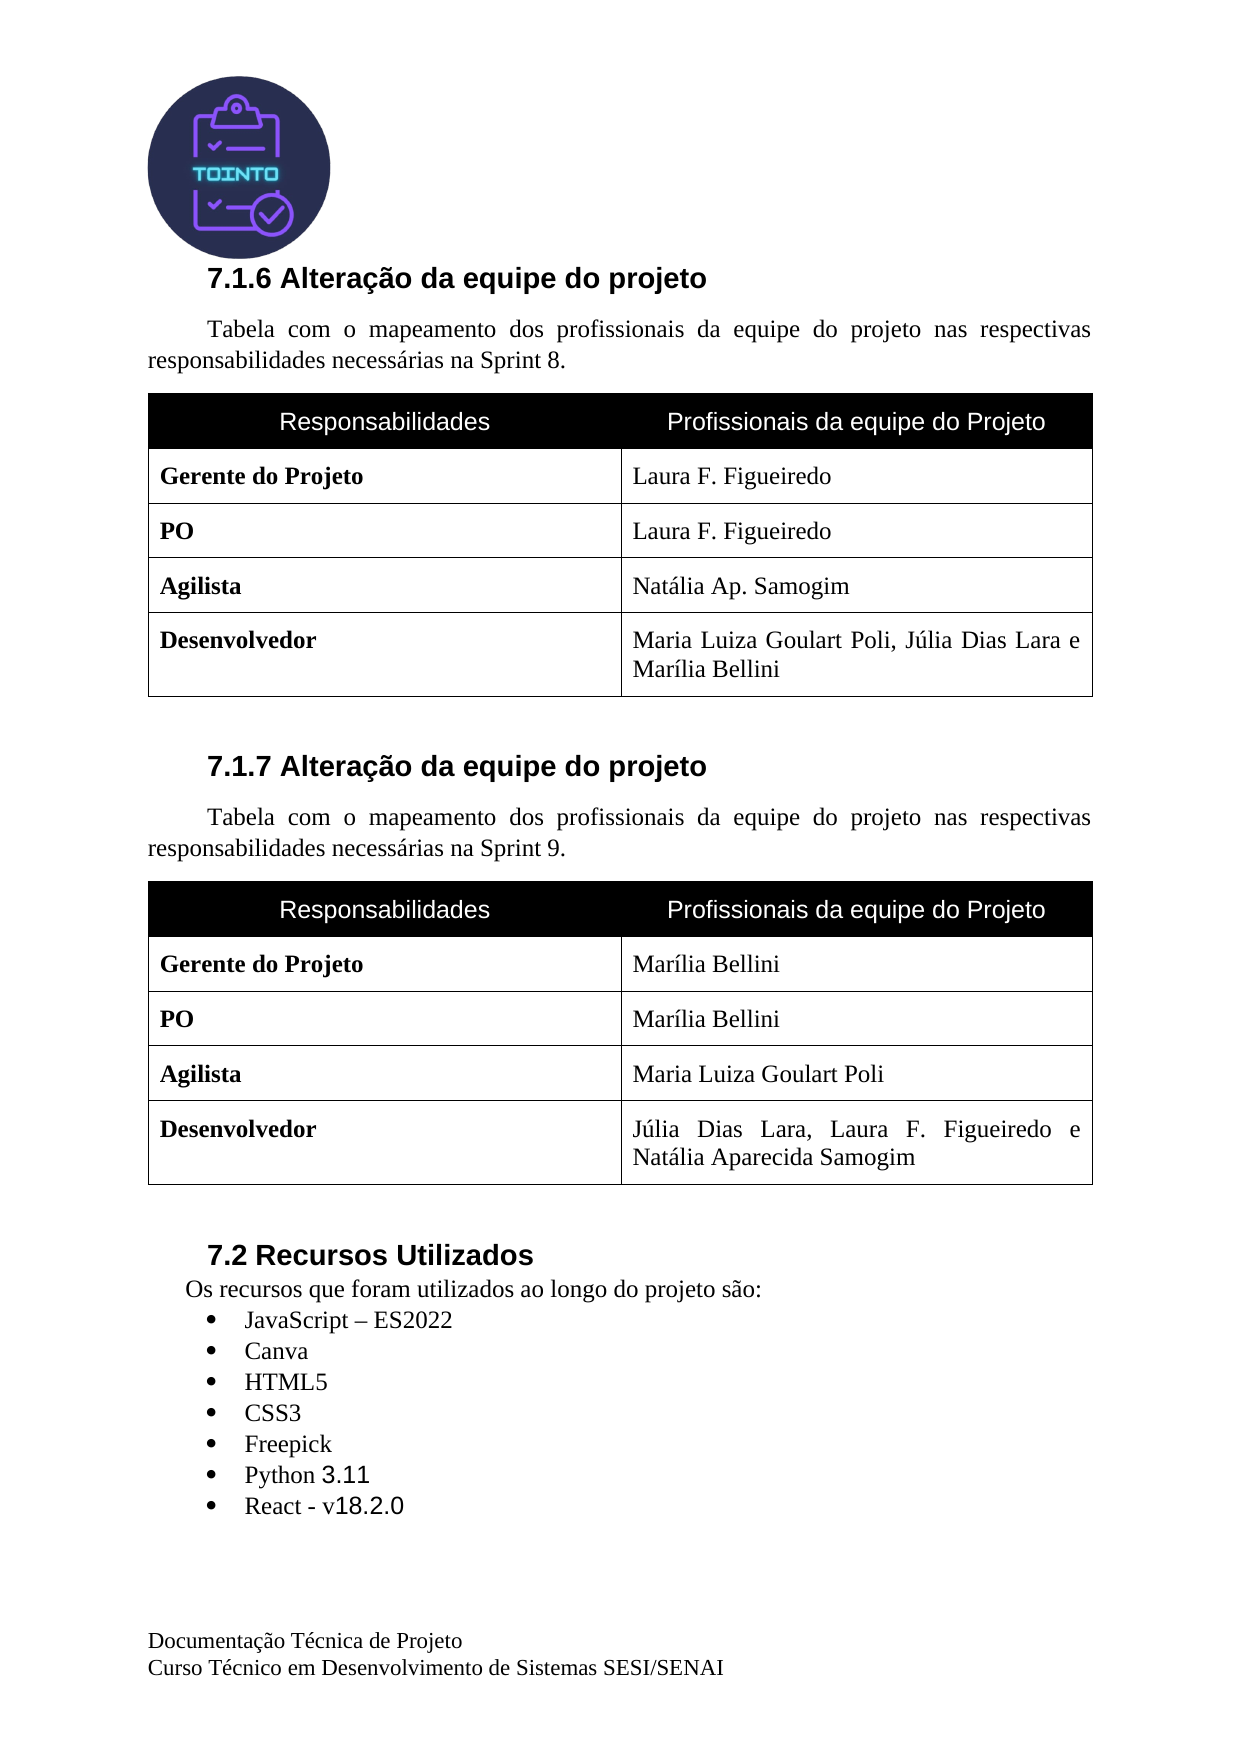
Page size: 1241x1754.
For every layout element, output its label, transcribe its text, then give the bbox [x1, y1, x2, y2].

table_header Profissionais da equipe do Projeto [622, 882, 1092, 936]
list JavaScript – ES2022 [207, 1305, 1092, 1333]
table_cell Maria Luiza Goulart Poli [622, 1046, 1092, 1100]
list Canva [207, 1336, 1092, 1364]
table_cell PO [149, 504, 621, 557]
table_cell Desenvolvedor [149, 1101, 621, 1184]
table_cell Agilista [149, 1046, 621, 1100]
list Os recursos que foram utilizados ao longo do projeto são: [185, 1274, 1092, 1302]
text 7.1.6 Alteração da equipe do projeto [148, 261, 1092, 295]
table_cell Maria Luiza Goulart Poli, Júlia Dias Lara e Marília Bellini [622, 613, 1092, 696]
list React - v18.2.0 [207, 1491, 1092, 1520]
table_cell Gerente do Projeto [149, 937, 621, 991]
table_cell Laura F. Figueiredo [622, 504, 1092, 557]
table_cell Laura F. Figueiredo [622, 449, 1092, 502]
table_cell Marília Bellini [622, 992, 1092, 1045]
text Tabela com o mapeamento dos profissionais da equipe do projeto nas respectivas responsabilidades necessárias na Sprint 8. [148, 314, 1092, 374]
picture [147, 73, 336, 262]
table_header Responsabilidades [149, 882, 621, 936]
text Tabela com o mapeamento dos profissionais da equipe do projeto nas respectivas responsabilidades necessárias na Sprint 9. [148, 802, 1092, 862]
table_cell Júlia Dias Lara, Laura F. Figueiredo e Natália Aparecida Samogim [622, 1101, 1092, 1184]
table_header Responsabilidades [149, 394, 621, 448]
table_cell Desenvolvedor [149, 613, 621, 696]
table_cell PO [149, 992, 621, 1045]
list CSS3 [207, 1398, 1092, 1427]
table_header Profissionais da equipe do Projeto [622, 394, 1092, 448]
table_cell Marília Bellini [622, 937, 1092, 991]
list HTML5 [207, 1367, 1092, 1396]
table_cell Agilista [149, 558, 621, 612]
subtitle Recursos Utilizados [207, 1238, 1092, 1271]
list Freepick [207, 1429, 1092, 1458]
text 7.1.7 Alteração da equipe do projeto [148, 749, 1092, 783]
table_cell Gerente do Projeto [149, 449, 621, 502]
list Python 3.11 [207, 1460, 1092, 1489]
table_cell Natália Ap. Samogim [622, 558, 1092, 612]
